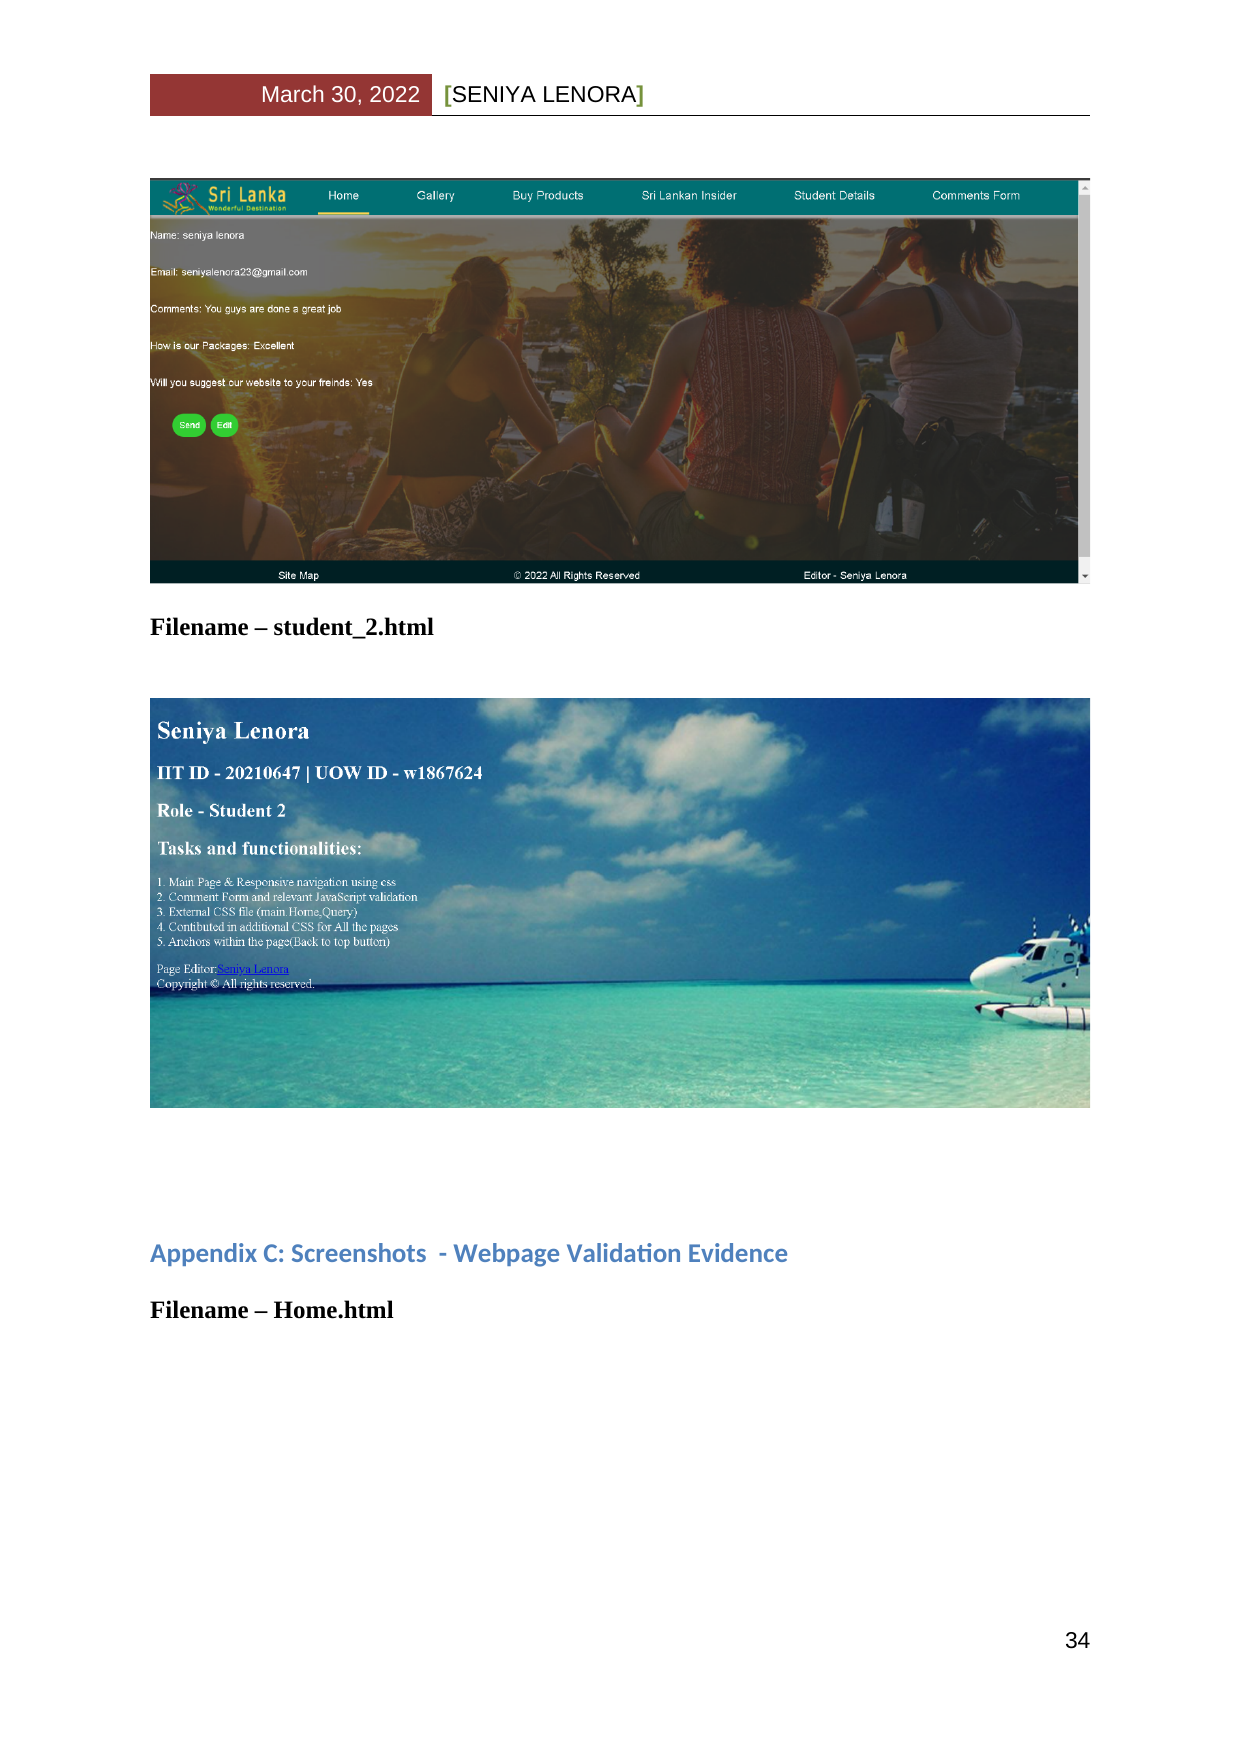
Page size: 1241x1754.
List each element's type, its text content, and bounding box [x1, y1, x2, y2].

picture [150, 178, 1091, 584]
text Filename – Home.html [150, 1295, 1090, 1324]
text Filename – student_2.html [150, 612, 1090, 641]
picture [150, 698, 1091, 1108]
subtitle Appendix C: Screenshots - Webpage Validation Evidence [150, 1236, 1090, 1269]
